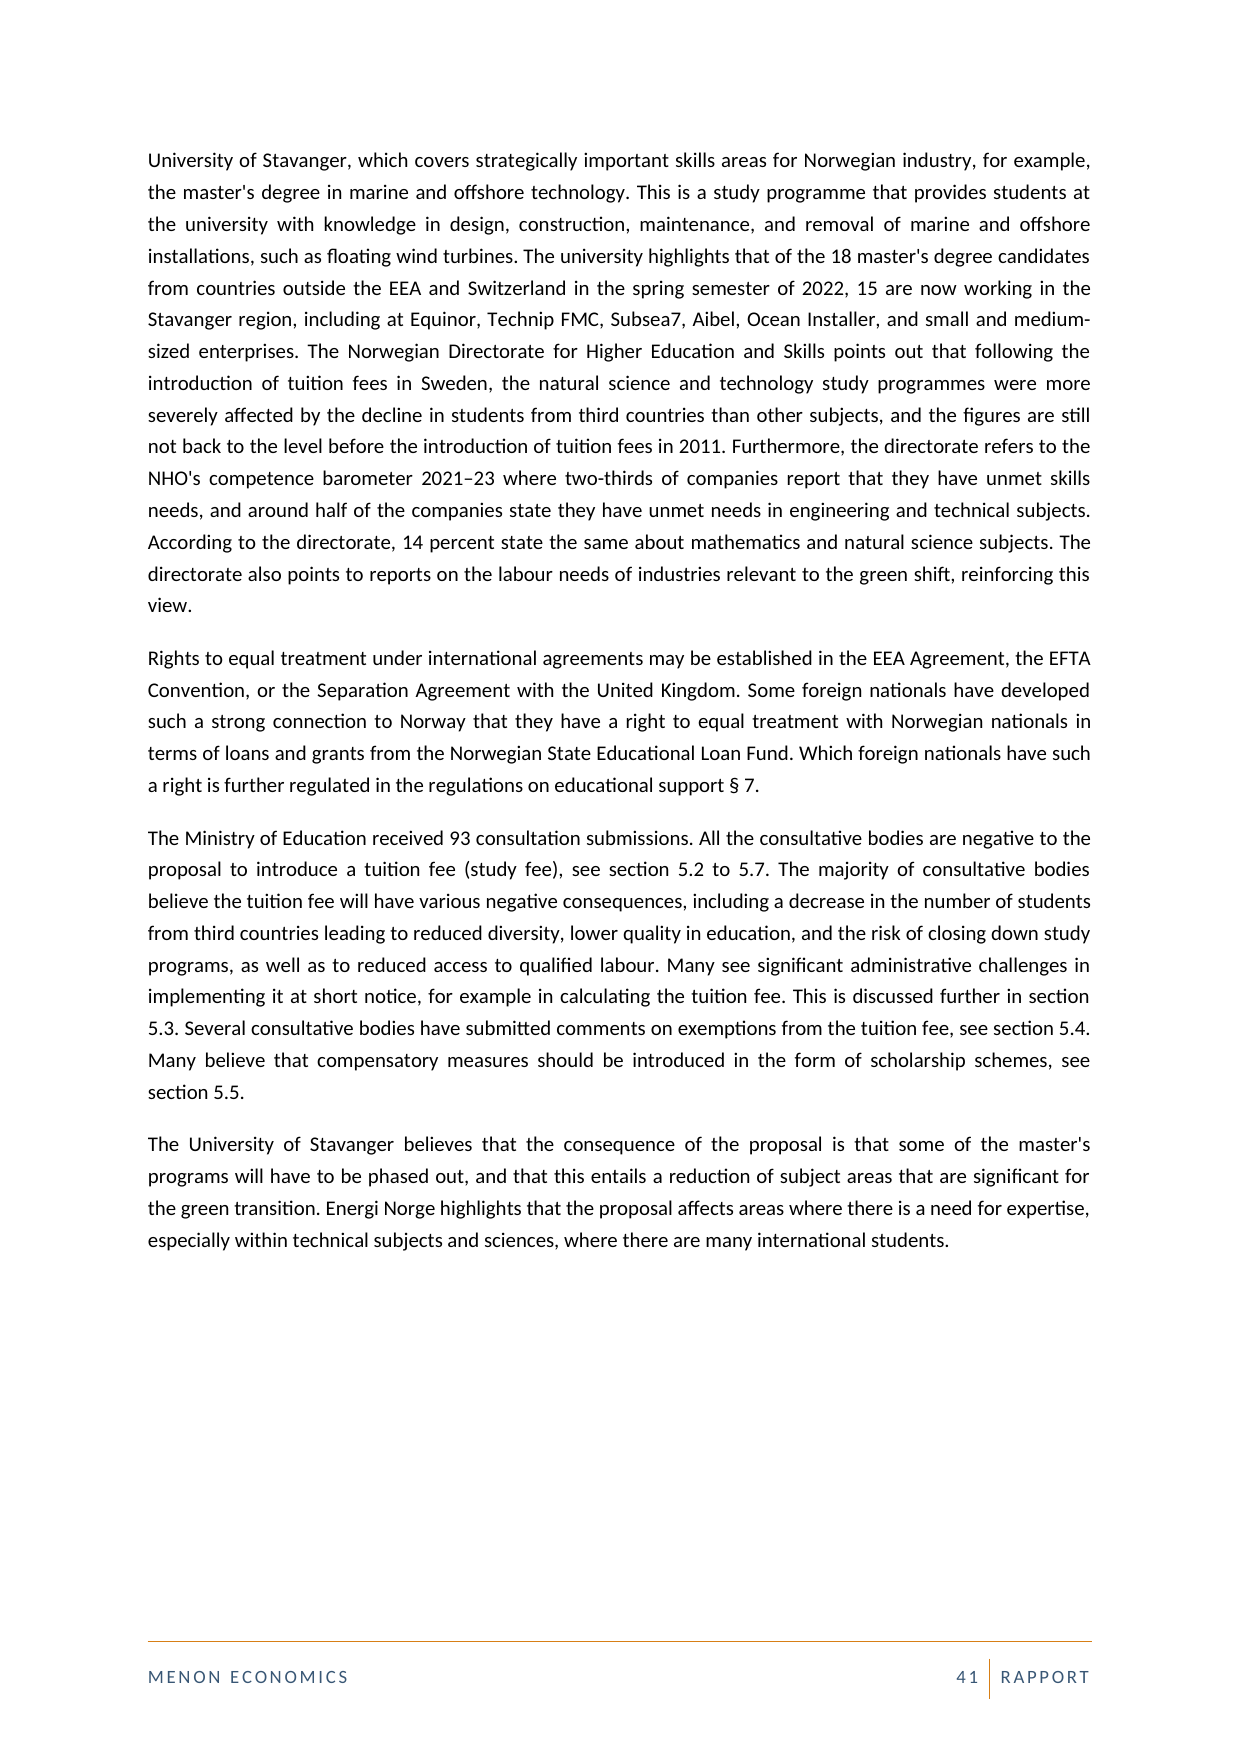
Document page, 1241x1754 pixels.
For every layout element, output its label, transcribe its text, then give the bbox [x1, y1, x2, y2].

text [148, 148, 1092, 618]
text The Ministry of Education received 93 consultation submissions. All the consultative bodies are negative to the proposal to introduce a tuition fee (study fee), see section 5.2 to 5.7. The majority of consultative bodies believe the tuition fee will have various negative consequences, including a decrease in the number of students from third countries leading to reduced diversity, lower quality in education, and the risk of closing down study programs, as well as to reduced access to qualified labour. Many see significant administrative challenges in implementing it at short notice, for example in calculating the tuition fee. This is discussed further in section 5.3. Several consultative bodies have submitted comments on exemptions from the tuition fee, see section 5.4. Many believe that compensatory measures should be introduced in the form of scholarship schemes, see section 5.5. [148, 825, 1092, 1104]
text The University of Stavanger believes that the consequence of the proposal is that some of the master's programs will have to be phased out, and that this entails a reduction of subject areas that are significant for the green transition. Energi Norge highlights that the proposal affects areas where there is a need for expertise, especially within technical subjects and sciences, where there are many international students. [148, 1132, 1092, 1252]
text Rights to equal treatment under international agreements may be established in the EEA Agreement, the EFTA Convention, or the Separation Agreement with the United Kingdom. Some foreign nationals have developed such a strong connection to Norway that they have a right to equal treatment with Norwegian nationals in terms of loans and grants from the Norwegian State Educational Loan Fund. Which foreign nationals have such a right is further regulated in the regulations on educational support § 7. [148, 645, 1092, 798]
